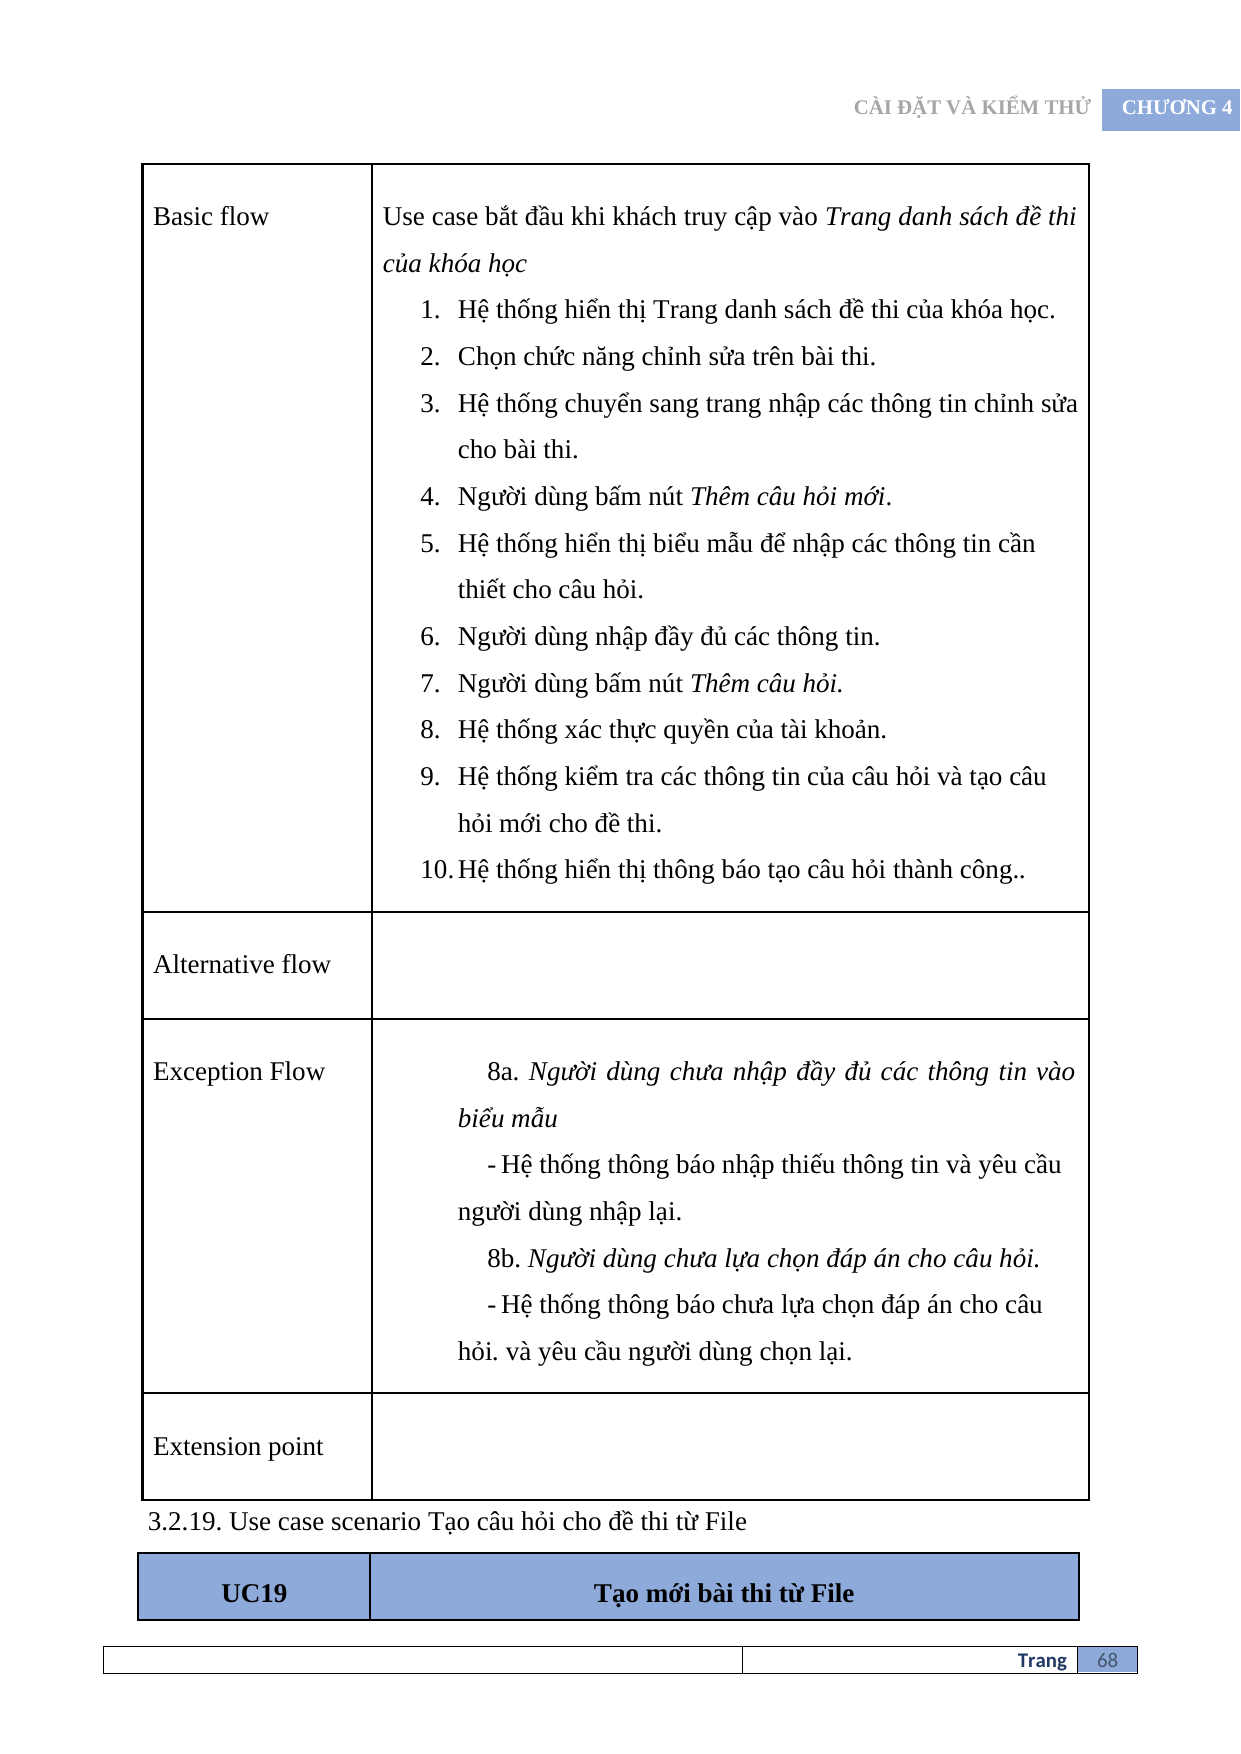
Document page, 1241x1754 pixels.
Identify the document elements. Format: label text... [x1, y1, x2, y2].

table_cell Extension point [144, 1394, 371, 1499]
table_header UC19 [139, 1554, 369, 1619]
table_cell Alternative flow [144, 913, 371, 1018]
subtitle 3.2.19. Use case scenario Tạo câu hỏi cho đề thi từ File [148, 1506, 1122, 1537]
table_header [371, 1554, 1078, 1619]
table_cell Basic flow [144, 165, 371, 911]
table_cell Exception Flow [144, 1020, 371, 1392]
table_cell [373, 1394, 1088, 1499]
table_cell [373, 913, 1088, 1018]
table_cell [373, 165, 1088, 911]
table_cell 8a. Người dùng chưa nhập đầy đủ các thông tin vào biểu mẫu Hệ thống thông báo nhập thiếu thông tin và yêu cầu người dùng nhập lại. 8b. Người dùng chưa lựa chọn đáp án cho câu hỏi. Hệ thống thông báo chưa lựa chọn đáp án cho câu hỏi. và yêu cầu người dùng chọn lại. [373, 1020, 1088, 1392]
